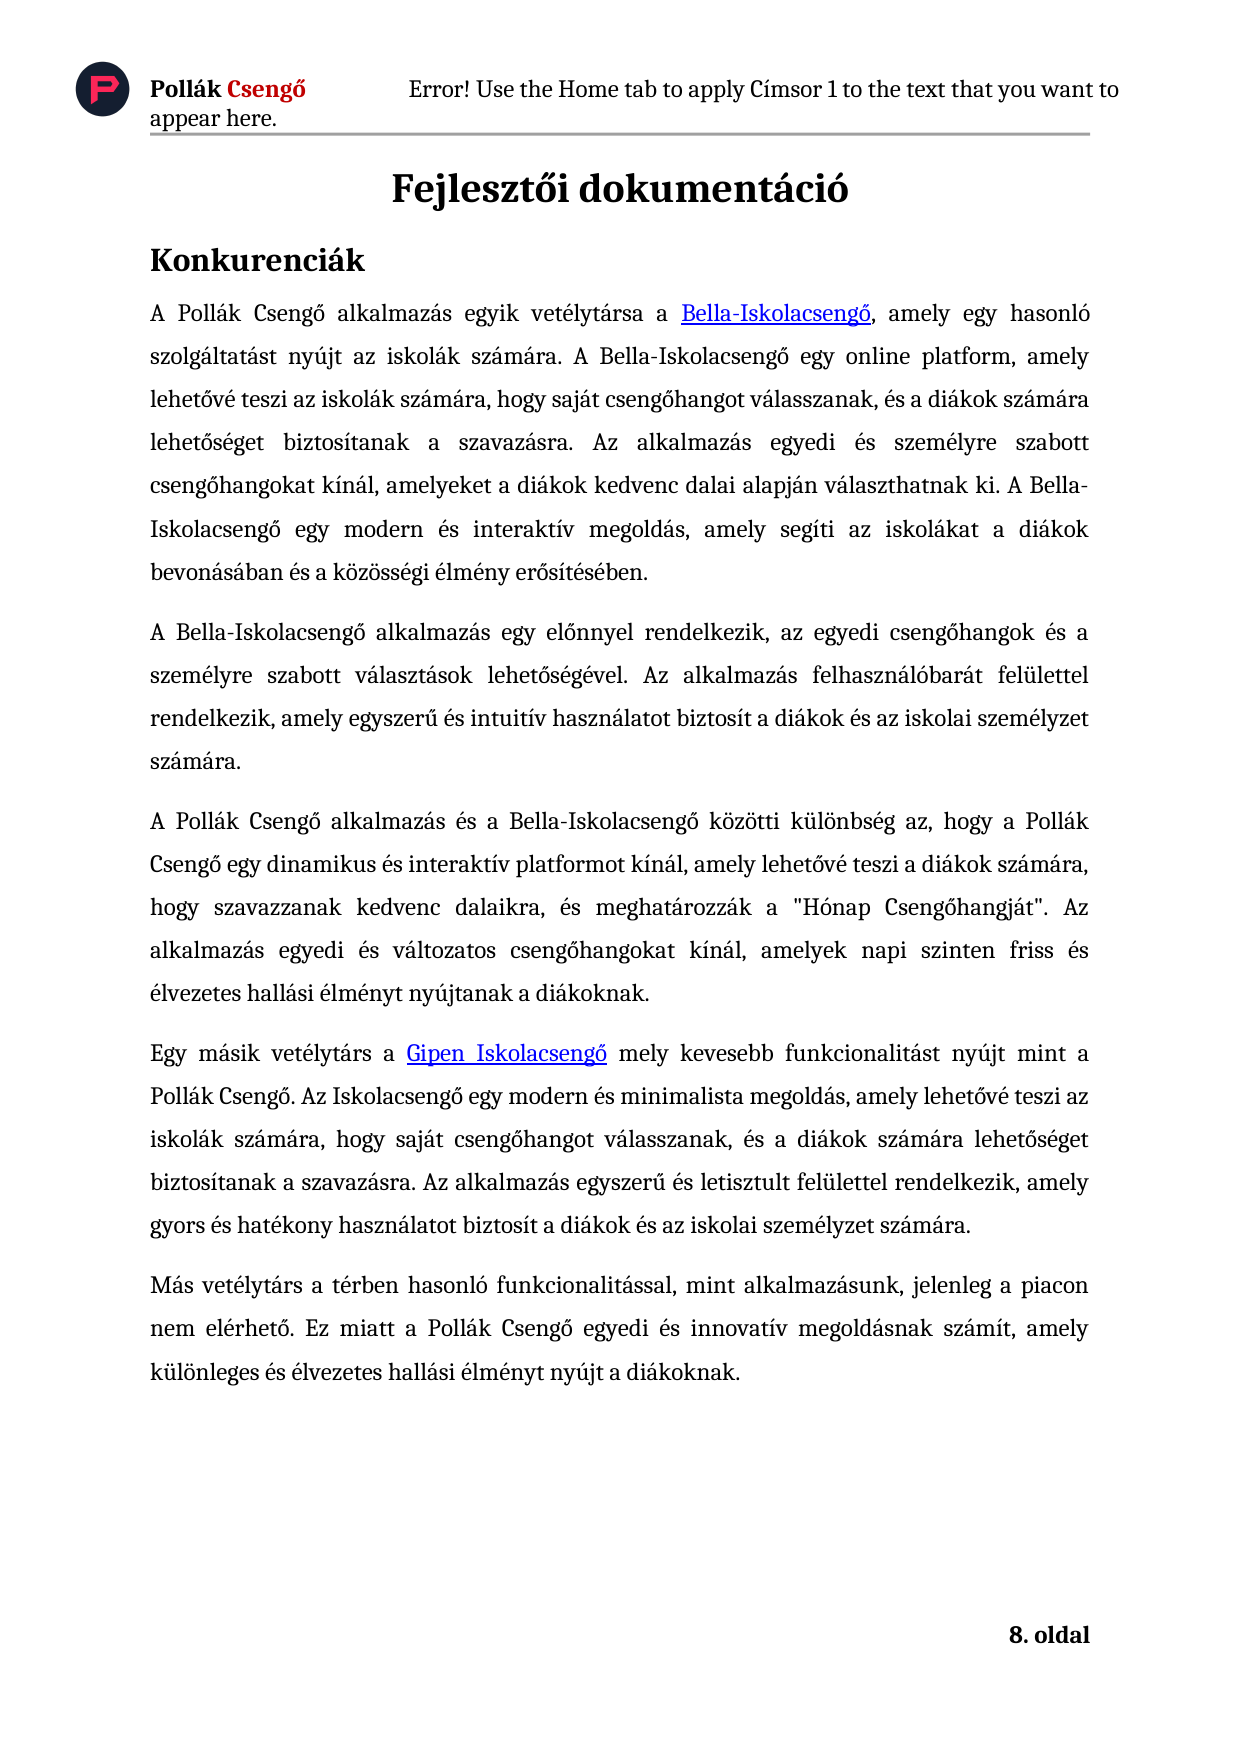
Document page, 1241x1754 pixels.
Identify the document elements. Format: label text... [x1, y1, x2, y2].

picture [71, 57, 132, 118]
subtitle Konkurenciák [150, 241, 1090, 280]
text A Bella-Iskolacsengő alkalmazás egy előnnyel rendelkezik, az egyedi csengőhangok és a személyre szabott választások lehetőségével. Az alkalmazás felhasználóbarát felülettel rendelkezik, amely egyszerű és intuitív használatot biztosít a diákok és az iskolai személyzet számára. [150, 617, 1090, 776]
text Más vetélytárs a térben hasonló funkcionalitással, mint alkalmazásunk, jelenleg a piacon nem elérhető. Ez miatt a Pollák Csengő egyedi és innovatív megoldásnak számít, amely különleges és élvezetes hallási élményt nyújt a diákoknak. [150, 1271, 1090, 1386]
text A Pollák Csengő alkalmazás egyik vetélytársa a Bella-Iskolacsengő, amely egy hasonló szolgáltatást nyújt az iskolák számára. A Bella-Iskolacsengő egy online platform, amely lehetővé teszi az iskolák számára, hogy saját csengőhangot válasszanak, és a diákok számára lehetőséget biztosítanak a szavazásra. Az alkalmazás egyedi és személyre szabott csengőhangokat kínál, amelyeket a diákok kedvenc dalai alapján választhatnak ki. A Bella-Iskolacsengő egy modern és interaktív megoldás, amely segíti az iskolákat a diákok bevonásában és a közösségi élmény erősítésében. [150, 299, 1090, 586]
text A Pollák Csengő alkalmazás és a Bella-Iskolacsengő közötti különbség az, hogy a Pollák Csengő egy dinamikus és interaktív platformot kínál, amely lehetővé teszi a diákok számára, hogy szavazzanak kedvenc dalaikra, és meghatározzák a "Hónap Csengőhangját". Az alkalmazás egyedi és változatos csengőhangokat kínál, amelyek napi szinten friss és élvezetes hallási élményt nyújtanak a diákoknak. [150, 807, 1090, 1008]
subtitle Fejlesztői dokumentáció [150, 165, 1090, 213]
text Egy másik vetélytárs a Gipen Iskolacsengő mely kevesebb funkcionalitást nyújt mint a Pollák Csengő. Az Iskolacsengő egy modern és minimalista megoldás, amely lehetővé teszi az iskolák számára, hogy saját csengőhangot válasszanak, és a diákok számára lehetőséget biztosítanak a szavazásra. Az alkalmazás egyszerű és letisztult felülettel rendelkezik, amely gyors és hatékony használatot biztosít a diákok és az iskolai személyzet számára. [150, 1039, 1090, 1240]
